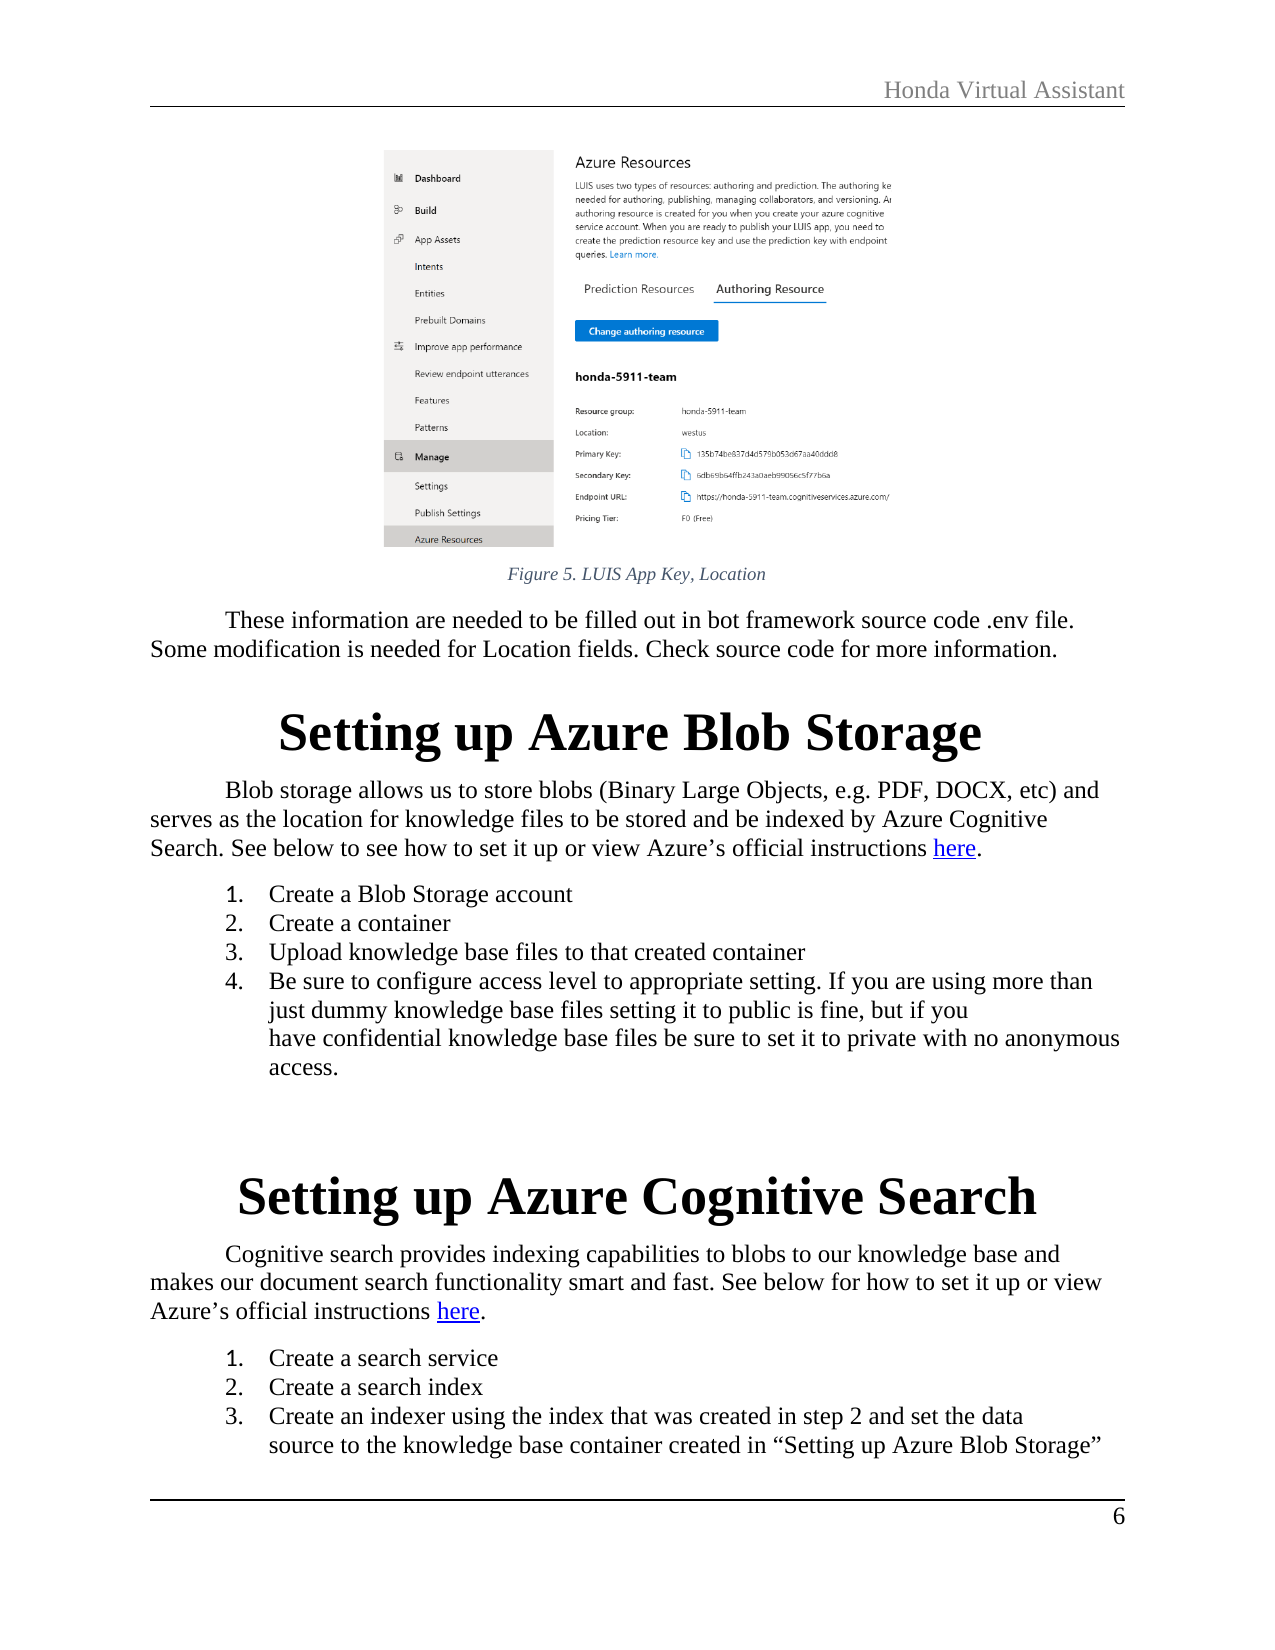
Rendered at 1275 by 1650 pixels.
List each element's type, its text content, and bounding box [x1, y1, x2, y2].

picture [383, 150, 892, 547]
text Blob storage allows us to store blobs (Binary Large Objects, e.g. PDF, DOCX, etc) and serves as the location for knowledge files to be stored and be indexed by Azure Cognitive Search. See below to see how to set it up or view Azure’s official instructions here. [150, 775, 1125, 861]
list Create a container [225, 908, 1125, 937]
text These information are needed to be filled out in bot framework source code .env file. Some modification is needed for Location fields. Check source code for more information. [150, 605, 1125, 663]
text Figure 5. LUIS App Key, Location [150, 563, 1125, 584]
list Upload knowledge base files to that created container [225, 937, 1125, 966]
subtitle Setting up Azure Cognitive Search [150, 1164, 1125, 1226]
list Create an indexer using the index that was created in step 2 and set the data source to the knowledge base container created in “Setting up Azure Blob Storage” [225, 1401, 1125, 1458]
list Create a search index [225, 1372, 1125, 1401]
list Create a Blob Storage account [225, 878, 1125, 908]
subtitle Setting up Azure Blob Storage [150, 700, 1125, 763]
text Cognitive search provides indexing capabilities to blobs to our knowledge base and makes our document search functionality smart and fast. See below for how to set it up or view Azure’s official instructions here. [150, 1239, 1125, 1325]
list Be sure to configure access level to appropriate setting. If you are using more than just dummy knowledge base files setting it to public is fine, but if you have confidential knowledge base files be sure to set it to private with no anonymous access. [225, 966, 1125, 1081]
list Create a search service [225, 1342, 1125, 1372]
